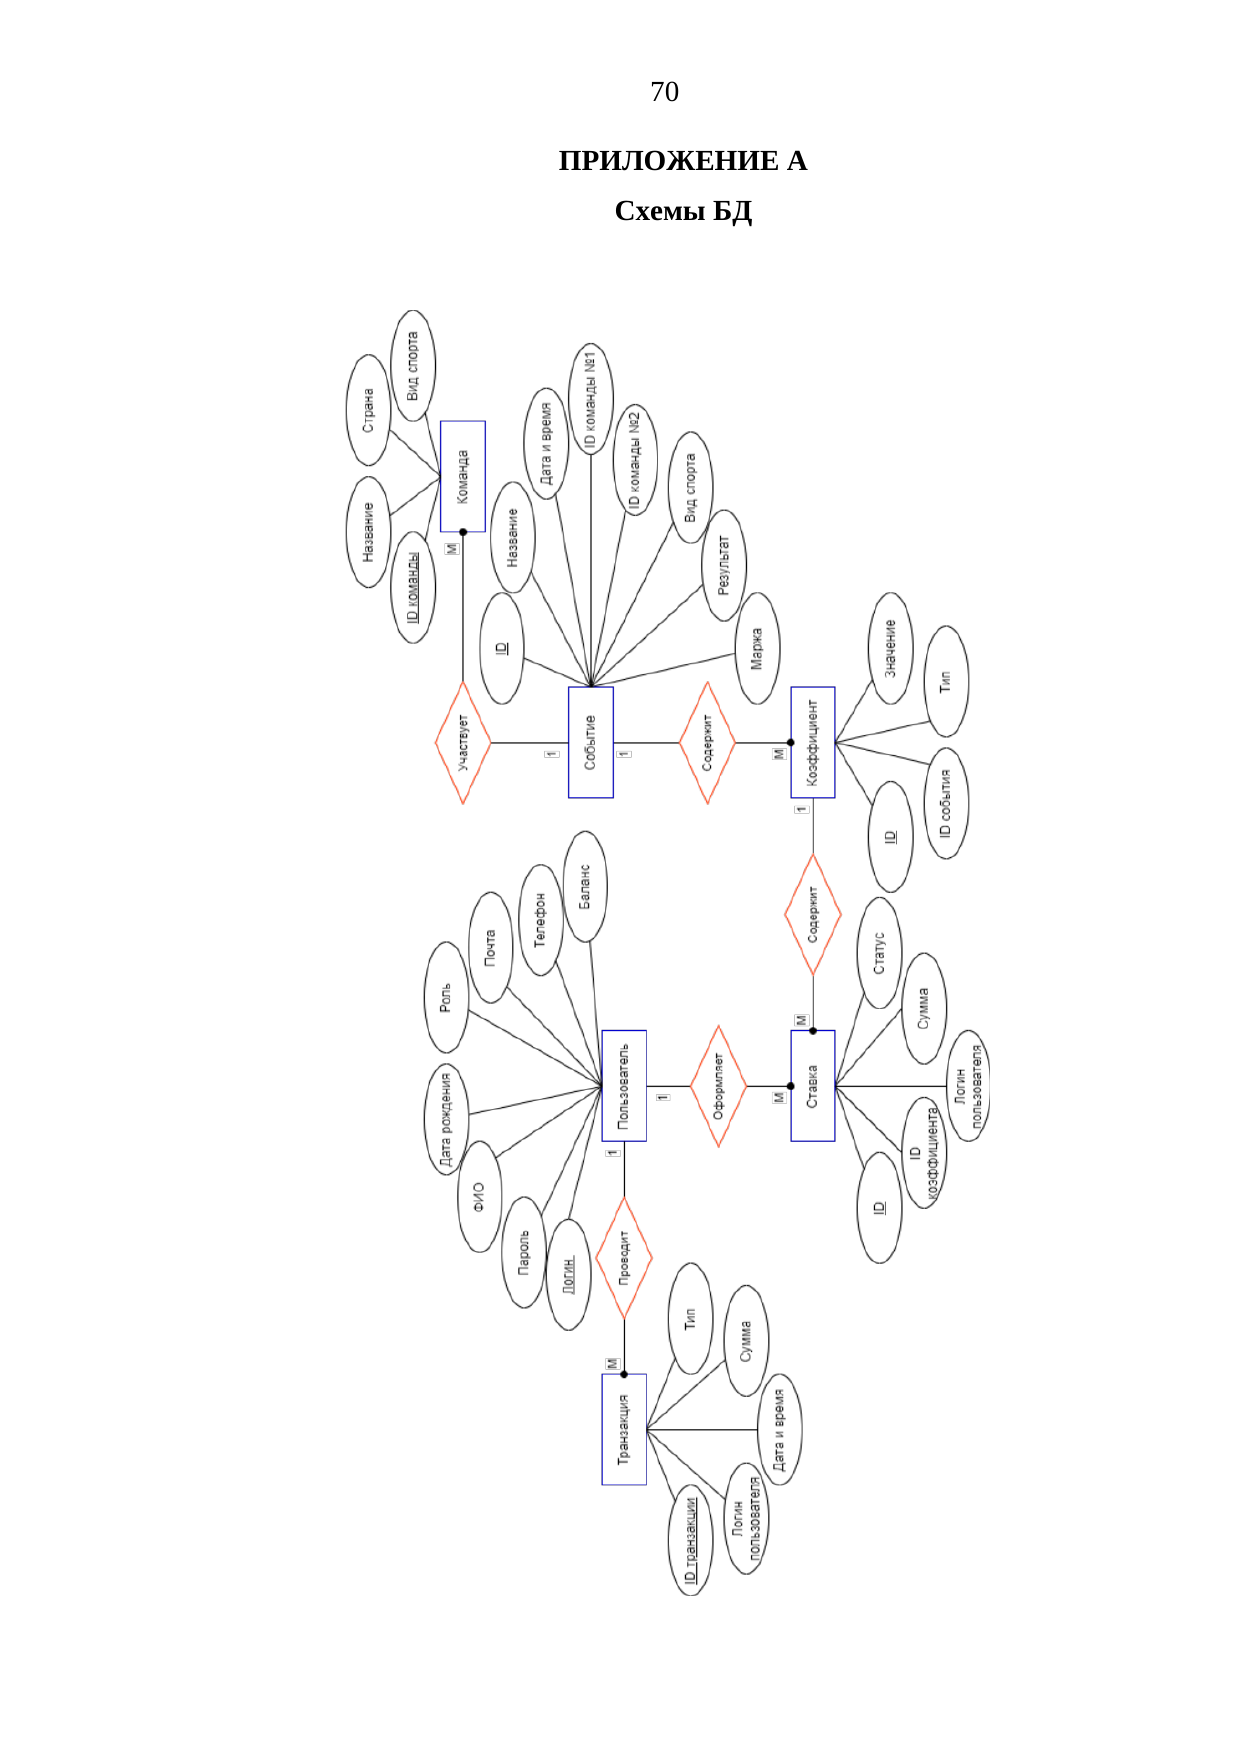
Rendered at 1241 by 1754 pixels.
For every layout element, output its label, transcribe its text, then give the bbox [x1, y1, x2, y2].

picture [346, 311, 990, 1595]
subtitle ПРИЛОЖЕНИЕ А Схемы БД [215, 143, 1152, 227]
